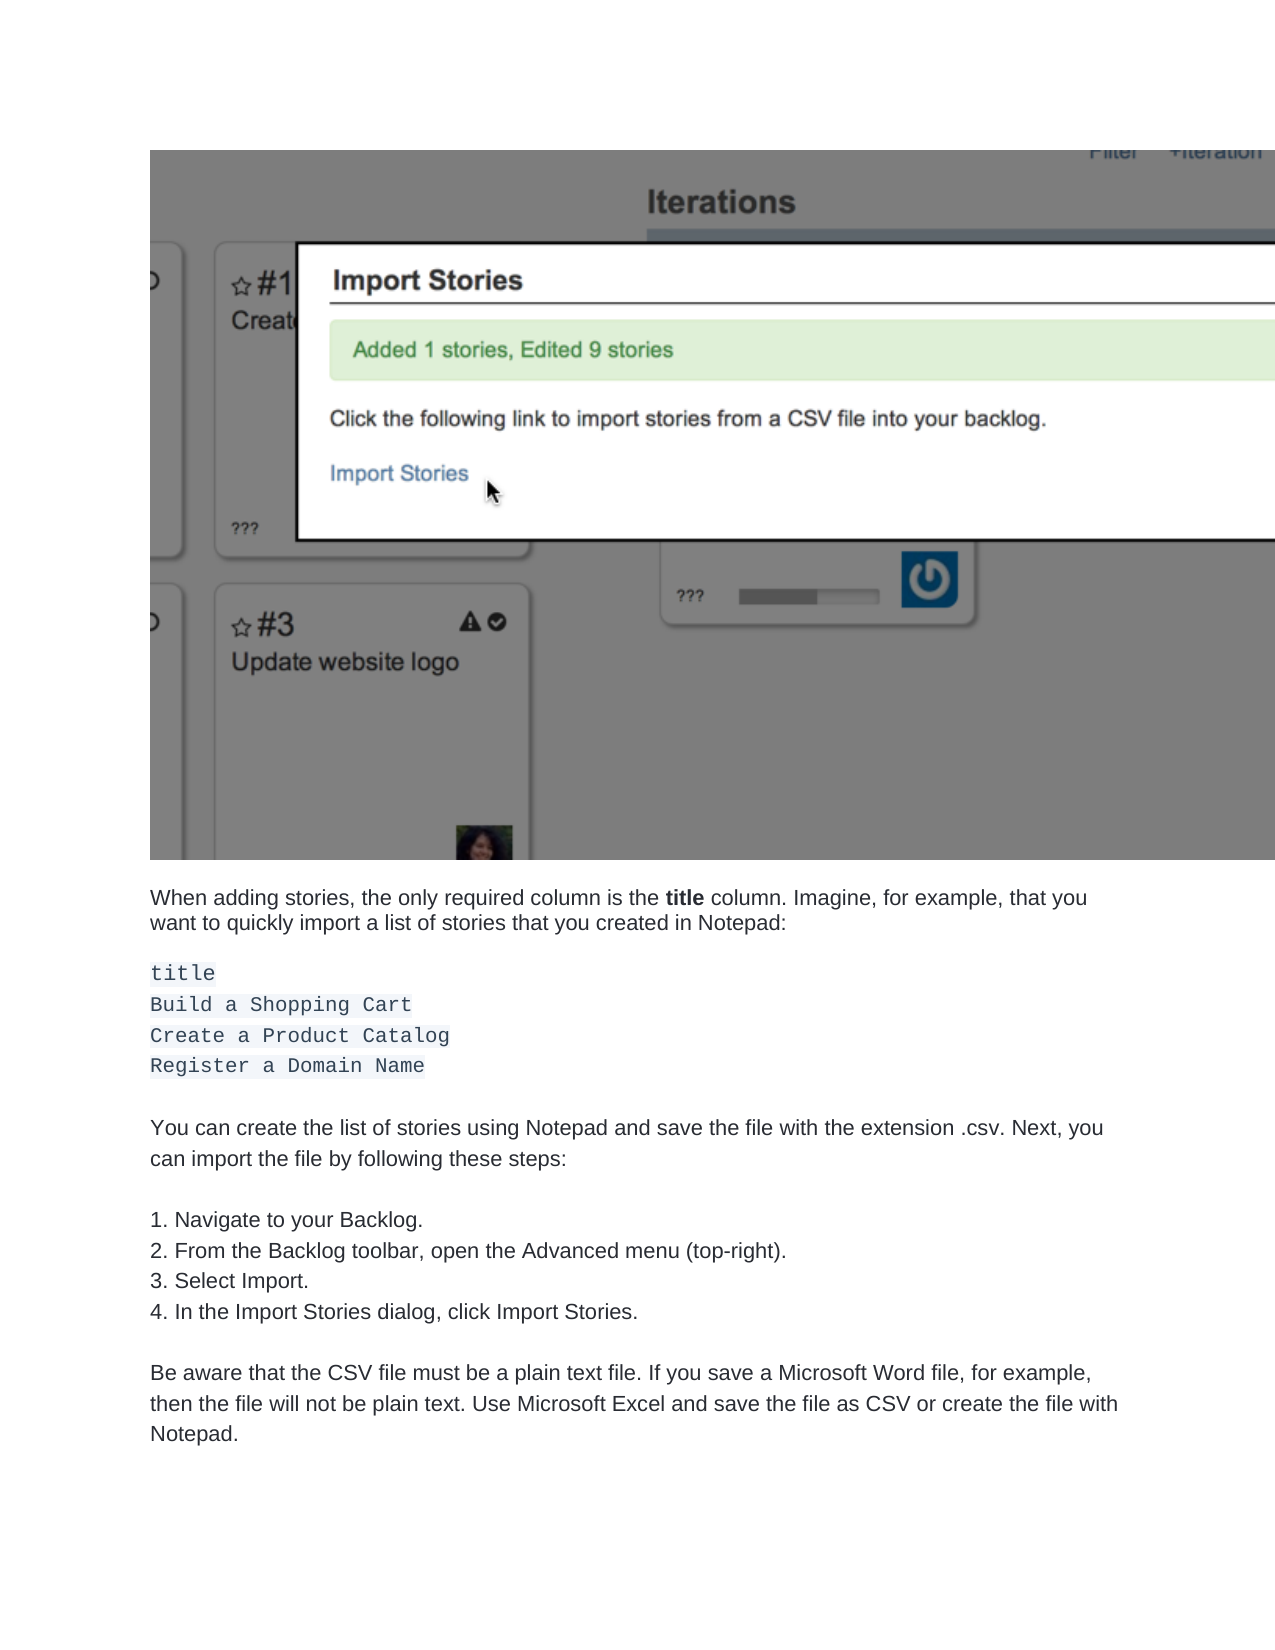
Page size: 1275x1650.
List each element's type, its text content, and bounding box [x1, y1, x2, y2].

text When adding stories, the only required column is the title column. Imagine, for example, that you want to quickly import a list of stories that you created in Notepad: ﻿title [150, 860, 1125, 987]
text Create a Product Catalog [150, 1018, 1125, 1048]
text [150, 1048, 1125, 1477]
text Build a Shopping Cart [150, 987, 1125, 1018]
picture [150, 150, 1275, 860]
